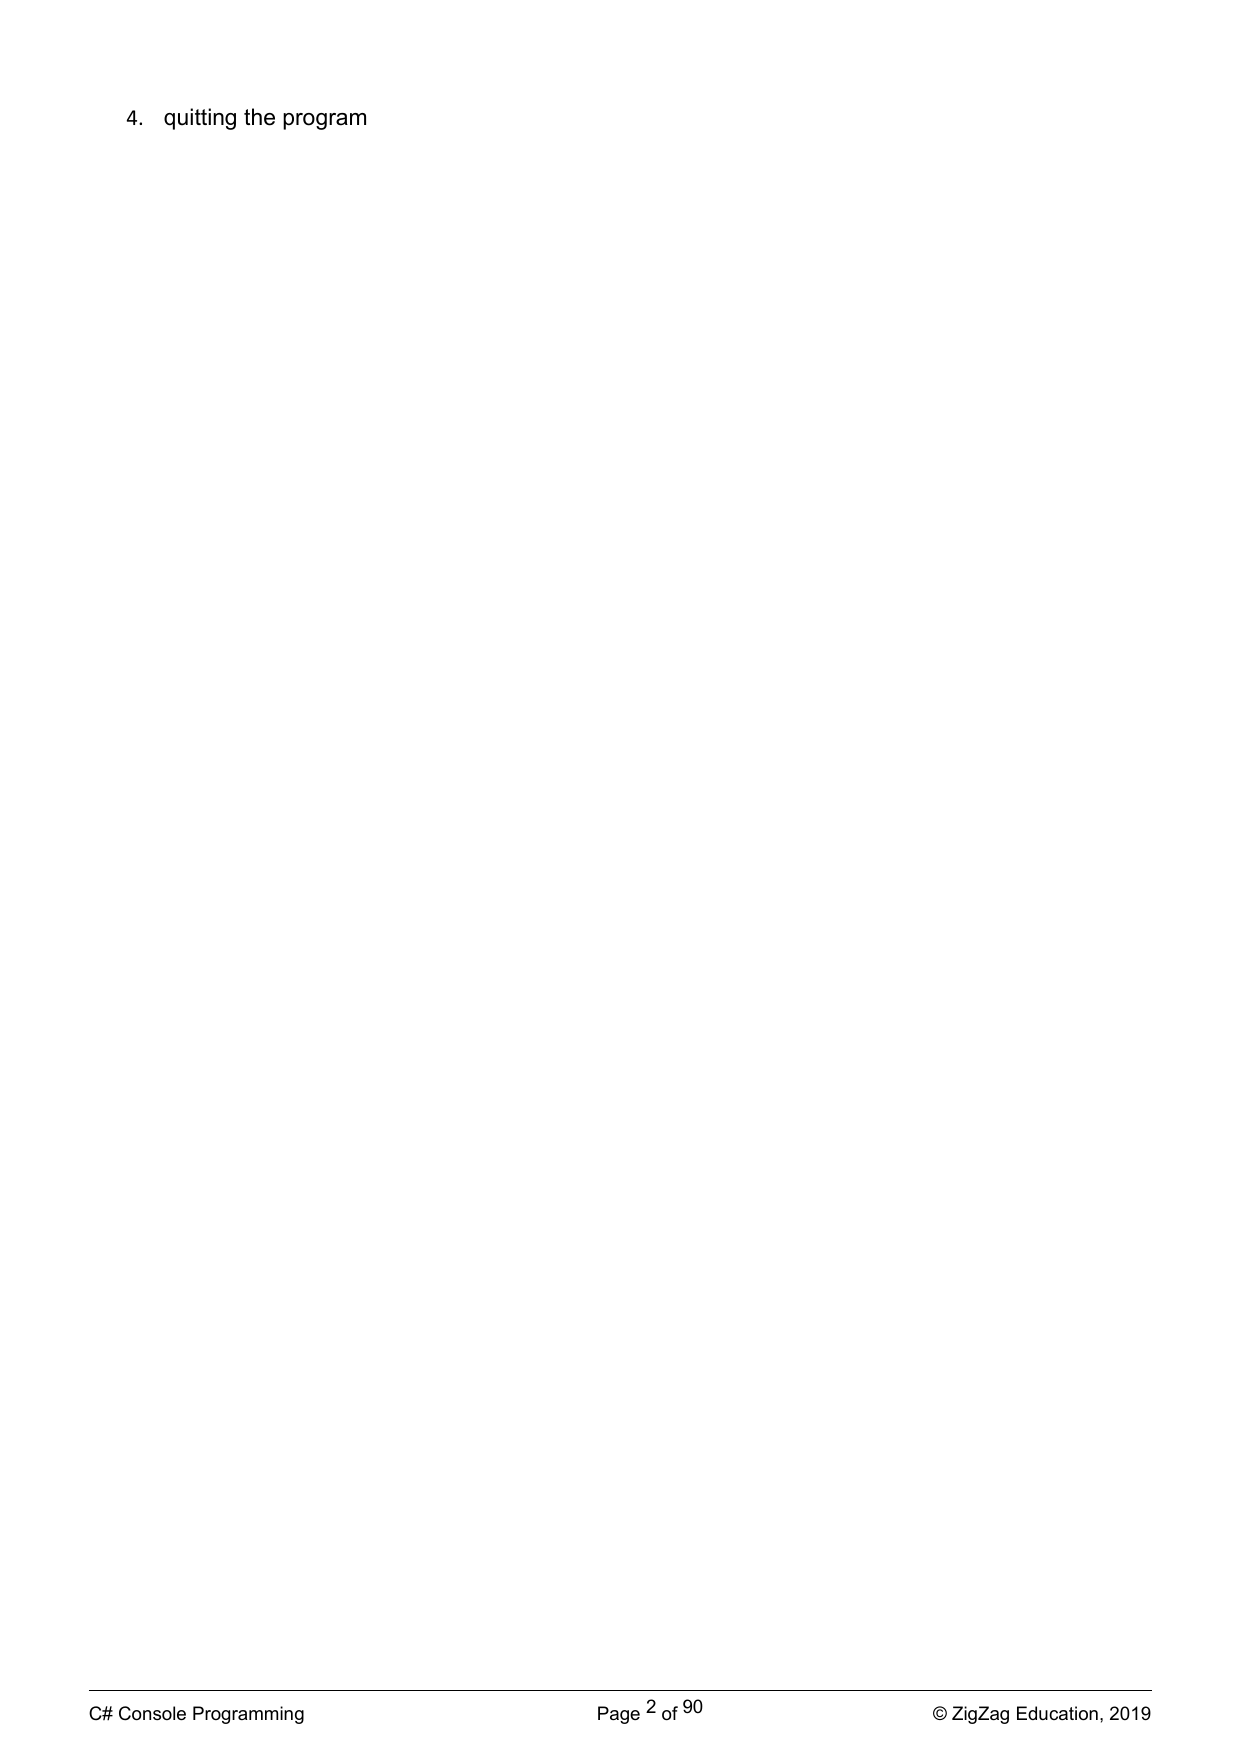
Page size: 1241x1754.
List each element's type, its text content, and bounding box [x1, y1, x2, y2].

list quitting the program [126, 103, 1152, 132]
